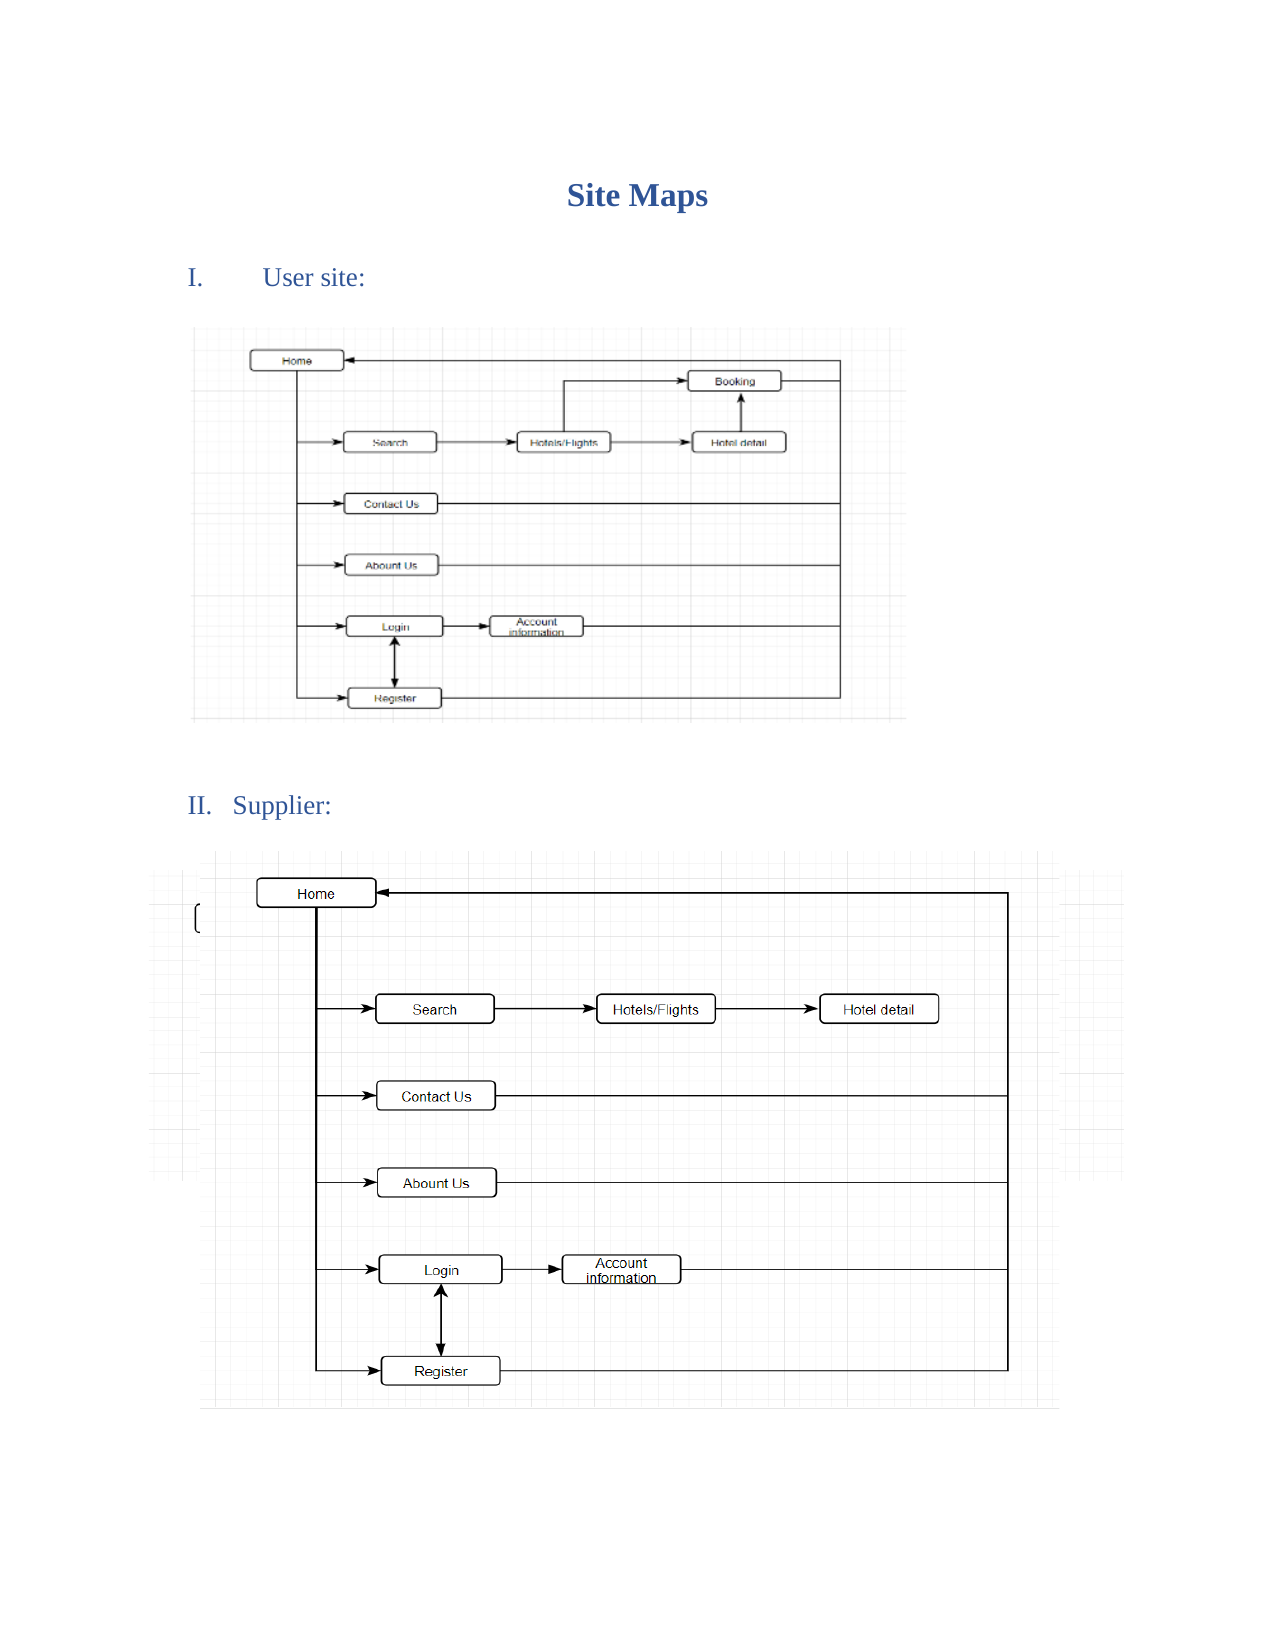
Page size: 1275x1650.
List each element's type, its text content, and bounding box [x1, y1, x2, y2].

subtitle II. Supplier: [187, 789, 1125, 820]
subtitle Site Maps [150, 175, 1125, 213]
picture [190, 327, 907, 723]
subtitle User site: [187, 261, 1125, 293]
picture [148, 851, 1124, 1409]
